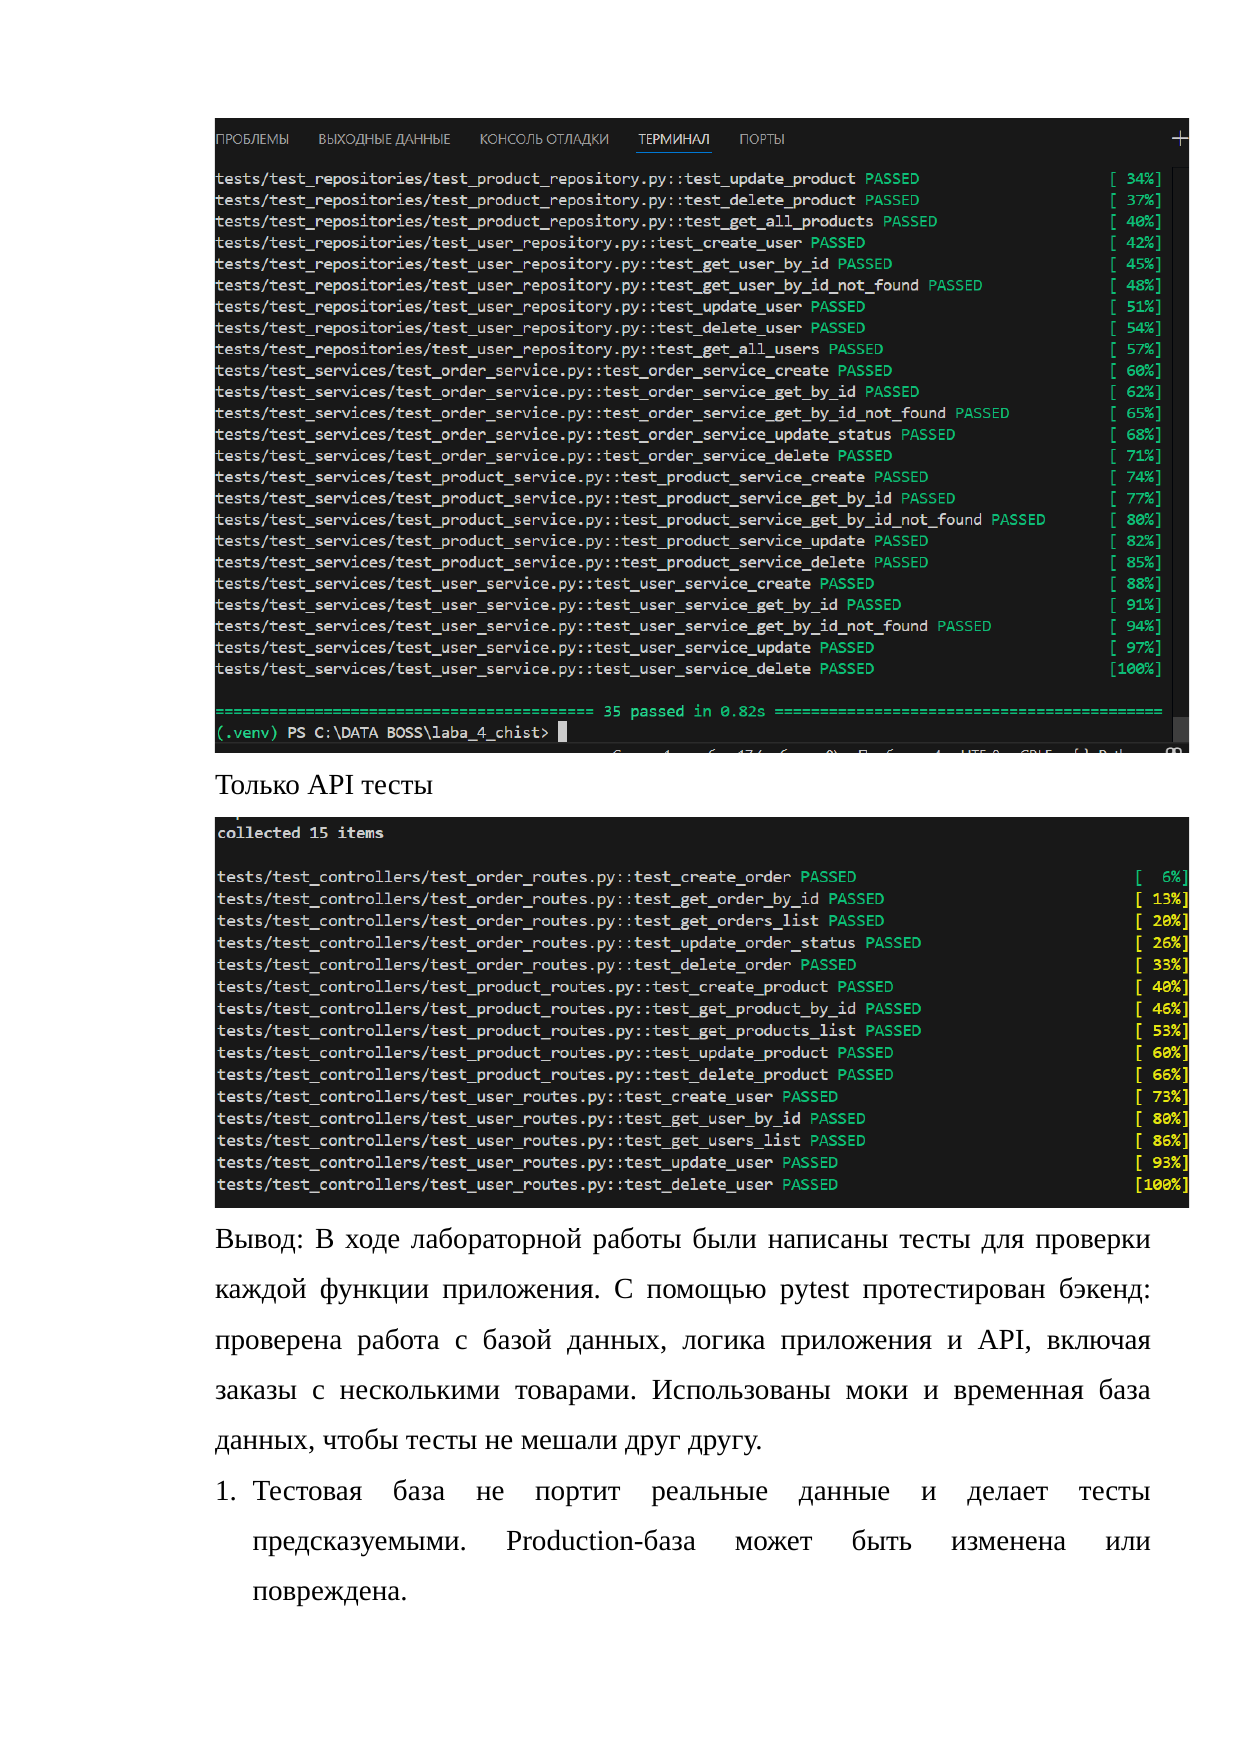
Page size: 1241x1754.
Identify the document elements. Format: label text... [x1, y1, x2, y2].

text Только API тесты [215, 767, 1152, 800]
picture [214, 118, 1190, 753]
picture [214, 817, 1190, 1208]
list Тестовая база не портит реальные данные и делает тесты предсказуемыми. Production-база может быть изменена или повреждена. [215, 1473, 1152, 1607]
text Вывод: В ходе лабораторной работы были написаны тесты для проверки каждой функции приложения. С помощью pytest протестирован бэкенд: проверена работа с базой данных, логика приложения и API, включая заказы с несколькими товарами. Использованы моки и временная база данных, чтобы тесты не мешали друг другу. [215, 1221, 1152, 1456]
